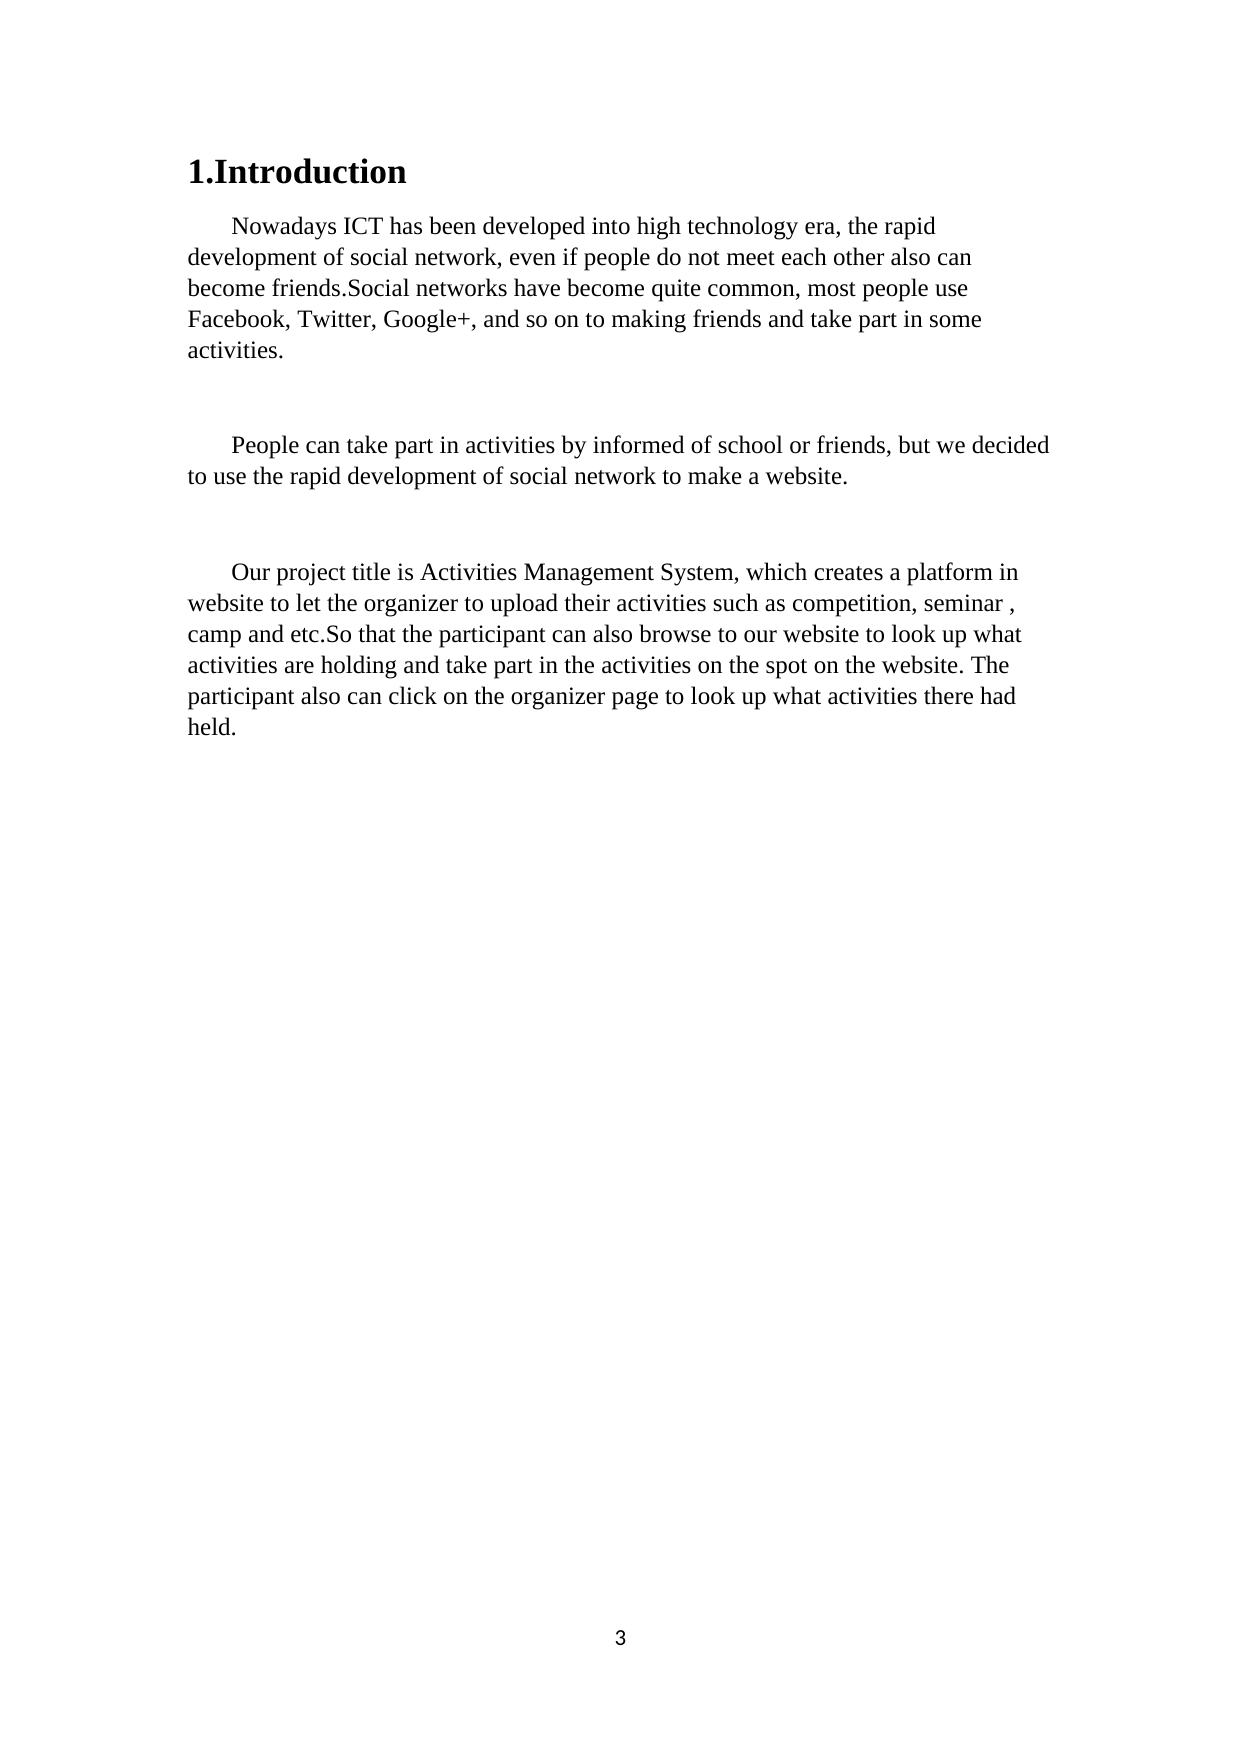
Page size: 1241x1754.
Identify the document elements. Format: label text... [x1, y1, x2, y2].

text 1.Introduction [187, 150, 1053, 191]
text Our project title is Activities Management System, which creates a platform in website to let the organizer to upload their activities such as competition, seminar , camp and etc.So that the participant can also browse to our website to look up what activities are holding and take part in the activities on the spot on the website. The participant also can click on the organizer page to look up what activities there had held. [187, 557, 1053, 741]
text Nowadays ICT has been developed into high technology era, the rapid development of social network, even if people do not meet each other also can become friends.Social networks have become quite common, most people use Facebook, Twitter, Google+, and so on to making friends and take part in some activities. [187, 211, 1053, 364]
text People can take part in activities by informed of school or friends, but we decided to use the rapid development of social network to make a website. [187, 430, 1053, 490]
